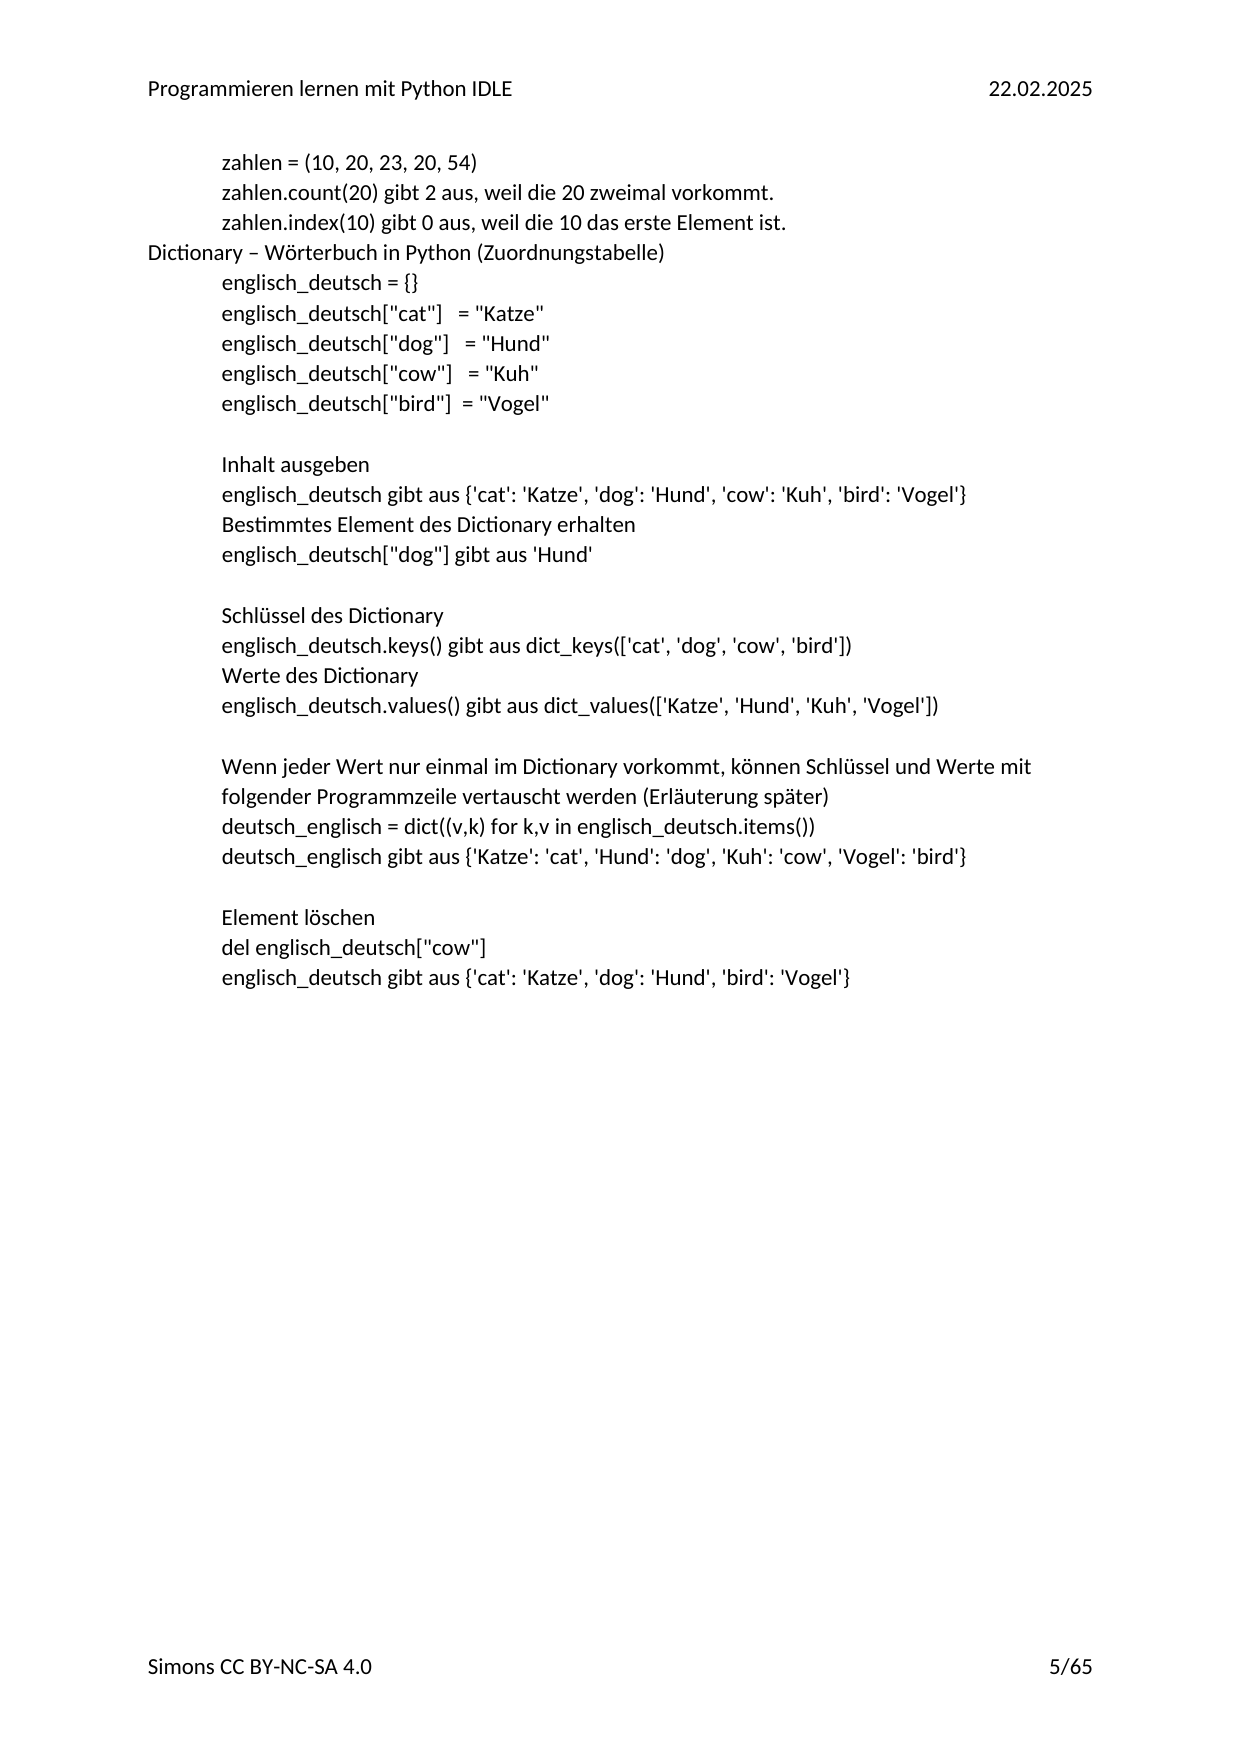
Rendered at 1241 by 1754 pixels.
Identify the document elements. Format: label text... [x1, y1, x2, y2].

text deutsch_englisch = dict((v,k) for k,v in englisch_deutsch.items()) [148, 812, 1092, 840]
text deutsch_englisch gibt aus {'Katze': 'cat', 'Hund': 'dog', 'Kuh': 'cow', 'Vogel': 'bird'} [148, 842, 1092, 871]
text zahlen = (10, 20, 23, 20, 54) zahlen.count(20) gibt 2 aus, weil die 20 zweimal vorkommt. zahlen.index(10) gibt 0 aus, weil die 10 das erste Element ist. [148, 148, 1092, 236]
text Bestimmtes Element des Dictionary erhalten [148, 510, 1092, 538]
text del englisch_deutsch["cow"] englisch_deutsch gibt aus {'cat': 'Katze', 'dog': 'Hund', 'bird': 'Vogel'} [148, 933, 1092, 991]
text Schlüssel des Dictionary englisch_deutsch.keys() gibt aus dict_keys(['cat', 'dog', 'cow', 'bird']) [221, 601, 1092, 659]
text englisch_deutsch["dog"] gibt aus 'Hund' [148, 540, 1092, 568]
text englisch_deutsch = {} [148, 268, 1092, 297]
text Werte des Dictionary [148, 661, 1092, 689]
text Inhalt ausgeben [148, 450, 1092, 478]
text englisch_deutsch.values() gibt aus dict_values(['Katze', 'Hund', 'Kuh', 'Vogel']) [148, 691, 1092, 719]
text englisch_deutsch["cat"] = "Katze" englisch_deutsch["dog"] = "Hund" englisch_deutsch["cow"] = "Kuh" englisch_deutsch["bird"] = "Vogel" [221, 299, 1092, 417]
text Wenn jeder Wert nur einmal im Dictionary vorkommt, können Schlüssel und Werte mit folgender Programmzeile vertauscht werden (Erläuterung später) [221, 752, 1092, 810]
text Dictionary – Wörterbuch in Python (Zuordnungstabelle) [148, 238, 1092, 266]
text Element löschen [148, 903, 1092, 931]
text englisch_deutsch gibt aus {'cat': 'Katze', 'dog': 'Hund', 'cow': 'Kuh', 'bird': 'Vogel'} [148, 480, 1092, 508]
